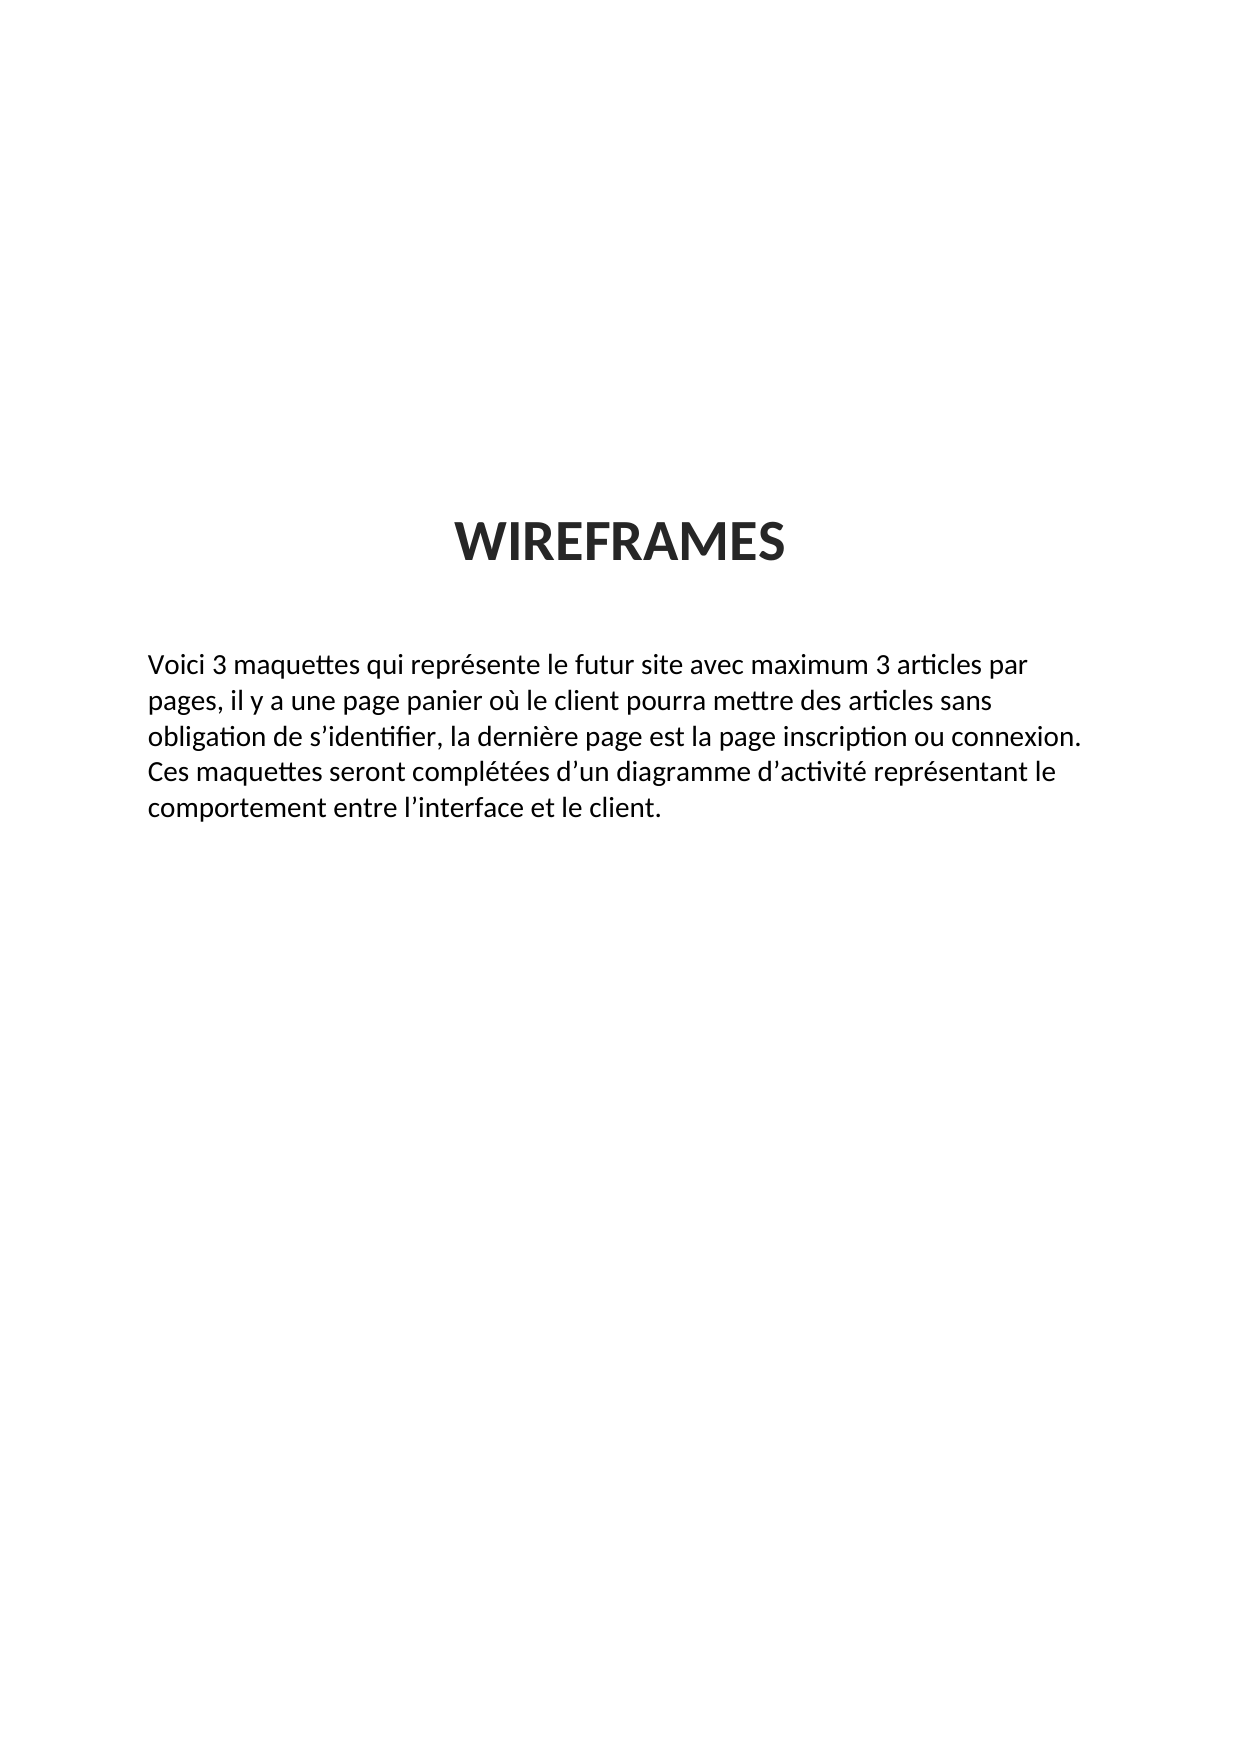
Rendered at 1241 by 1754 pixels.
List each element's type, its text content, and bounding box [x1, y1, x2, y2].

text WIREFRAMES [148, 504, 1093, 575]
text Voici 3 maquettes qui représente le futur site avec maximum 3 articles par pages, il y a une page panier où le client pourra mettre des articles sans obligation de s’identifier, la dernière page est la page inscription ou connexion. [148, 646, 1093, 753]
text Ces maquettes seront complétées d’un diagramme d’activité représentant le comportement entre l’interface et le client. [148, 753, 1093, 824]
